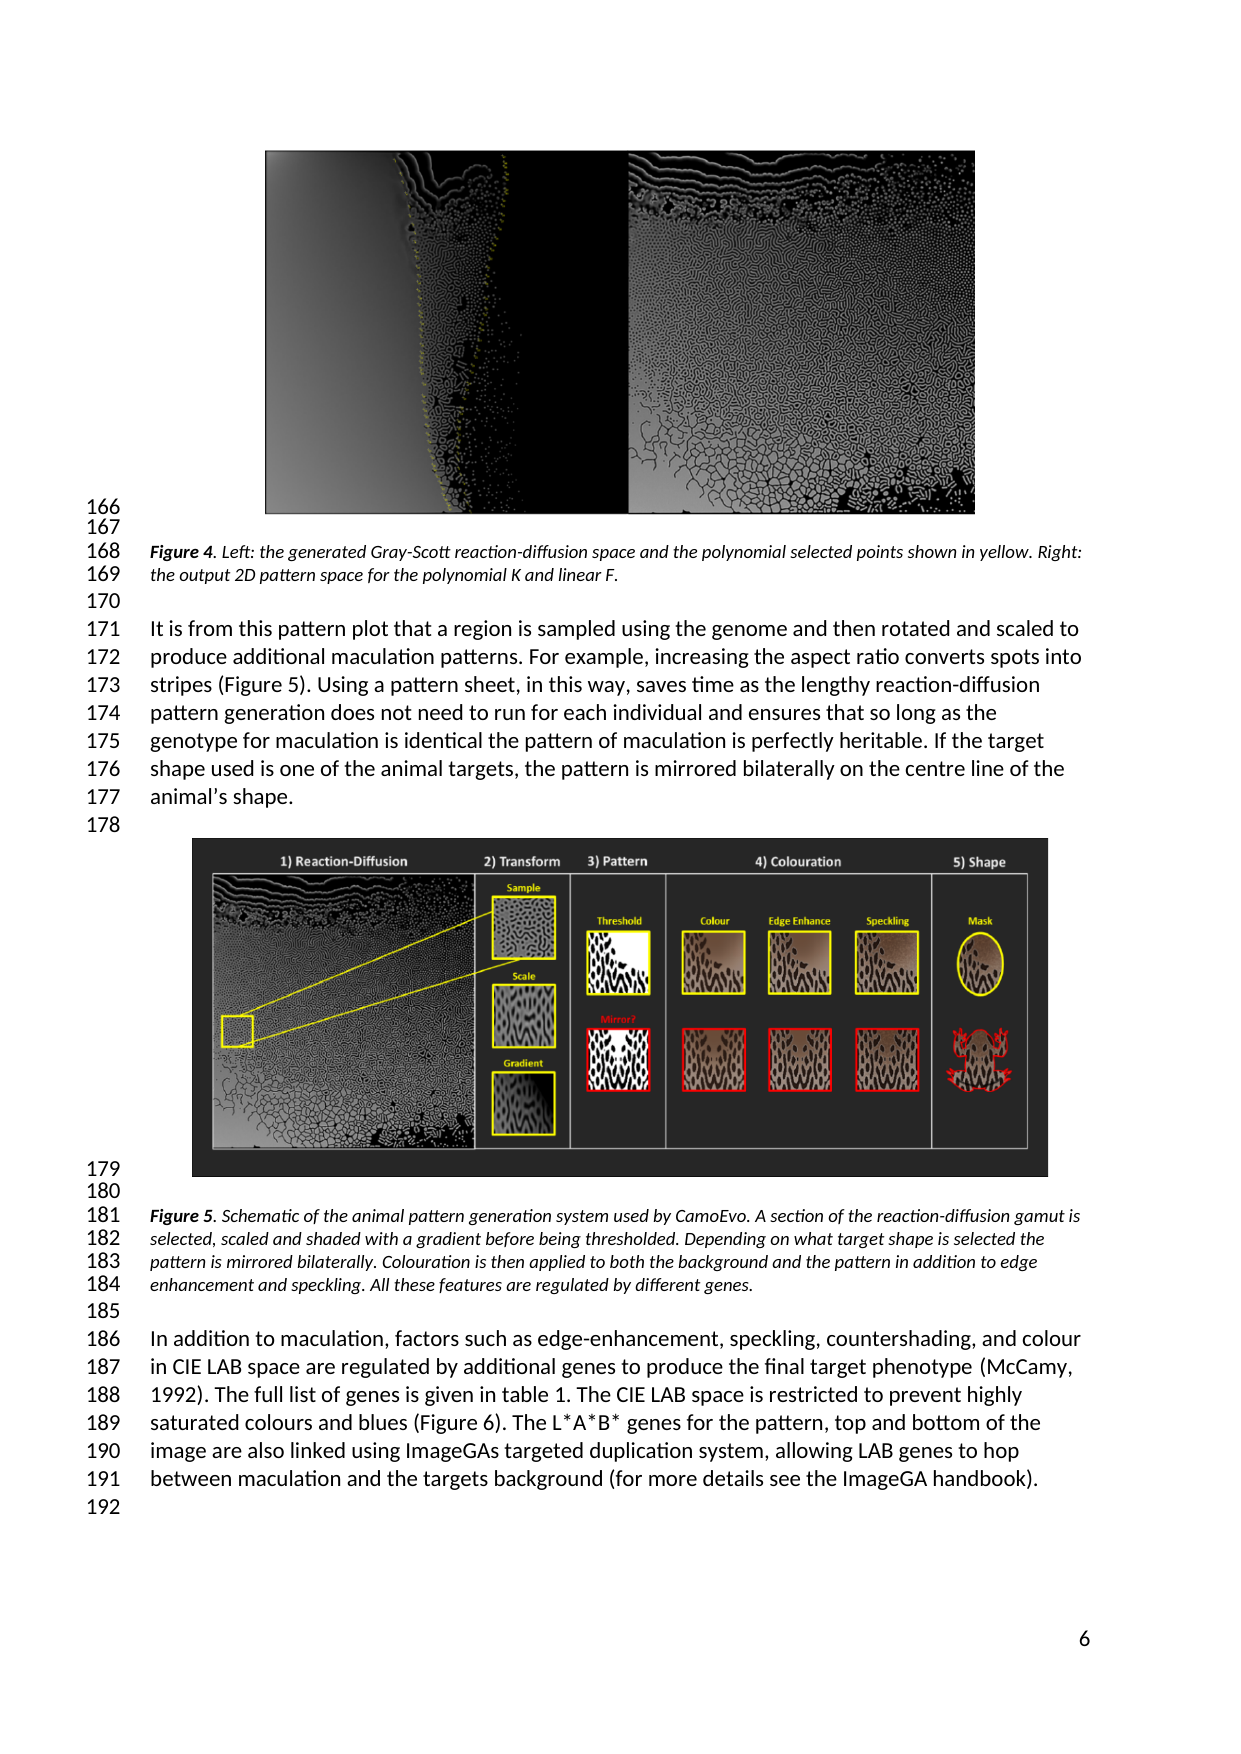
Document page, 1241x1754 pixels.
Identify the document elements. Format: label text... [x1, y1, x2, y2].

text In addition to maculation, factors such as edge-enhancement, speckling, countershading, and colour in CIE LAB space are regulated by additional genes to produce the final target phenotype (McCamy, 1992). The full list of genes is given in table 1. The CIE LAB space is restricted to prevent highly saturated colours and blues (Figure 6). The L*A*B* genes for the pattern, top and bottom of the image are also linked using ImageGAs targeted duplication system, allowing LAB genes to hop between maculation and the targets background (for more details see the ImageGA handbook). [150, 1324, 1090, 1492]
picture [265, 150, 975, 515]
text Figure 5. Schematic of the animal pattern generation system used by CamoEvo. A section of the reaction-diffusion gamut is selected, scaled and shaded with a gradient before being thresholded. Depending on what target shape is selected the pattern is mirrored bilaterally. Colouration is then applied to both the background and the pattern in addition to edge enhancement and speckling. All these features are regulated by different genes. [150, 1204, 1090, 1296]
picture [192, 838, 1049, 1177]
text Figure 4. Left: the generated Gray-Scott reaction-diffusion space and the polynomial selected points shown in yellow. Right: the output 2D pattern space for the polynomial K and linear F. [150, 540, 1090, 586]
text It is from this pattern plot that a region is sampled using the genome and then rotated and scaled to produce additional maculation patterns. For example, increasing the aspect ratio converts spots into stripes (Figure 5). Using a pattern sheet, in this way, saves time as the lengthy reaction-diffusion pattern generation does not need to run for each individual and ensures that so long as the genotype for maculation is identical the pattern of maculation is perfectly heritable. If the target shape used is one of the animal targets, the pattern is mirrored bilaterally on the centre line of the animal’s shape. [150, 614, 1090, 810]
